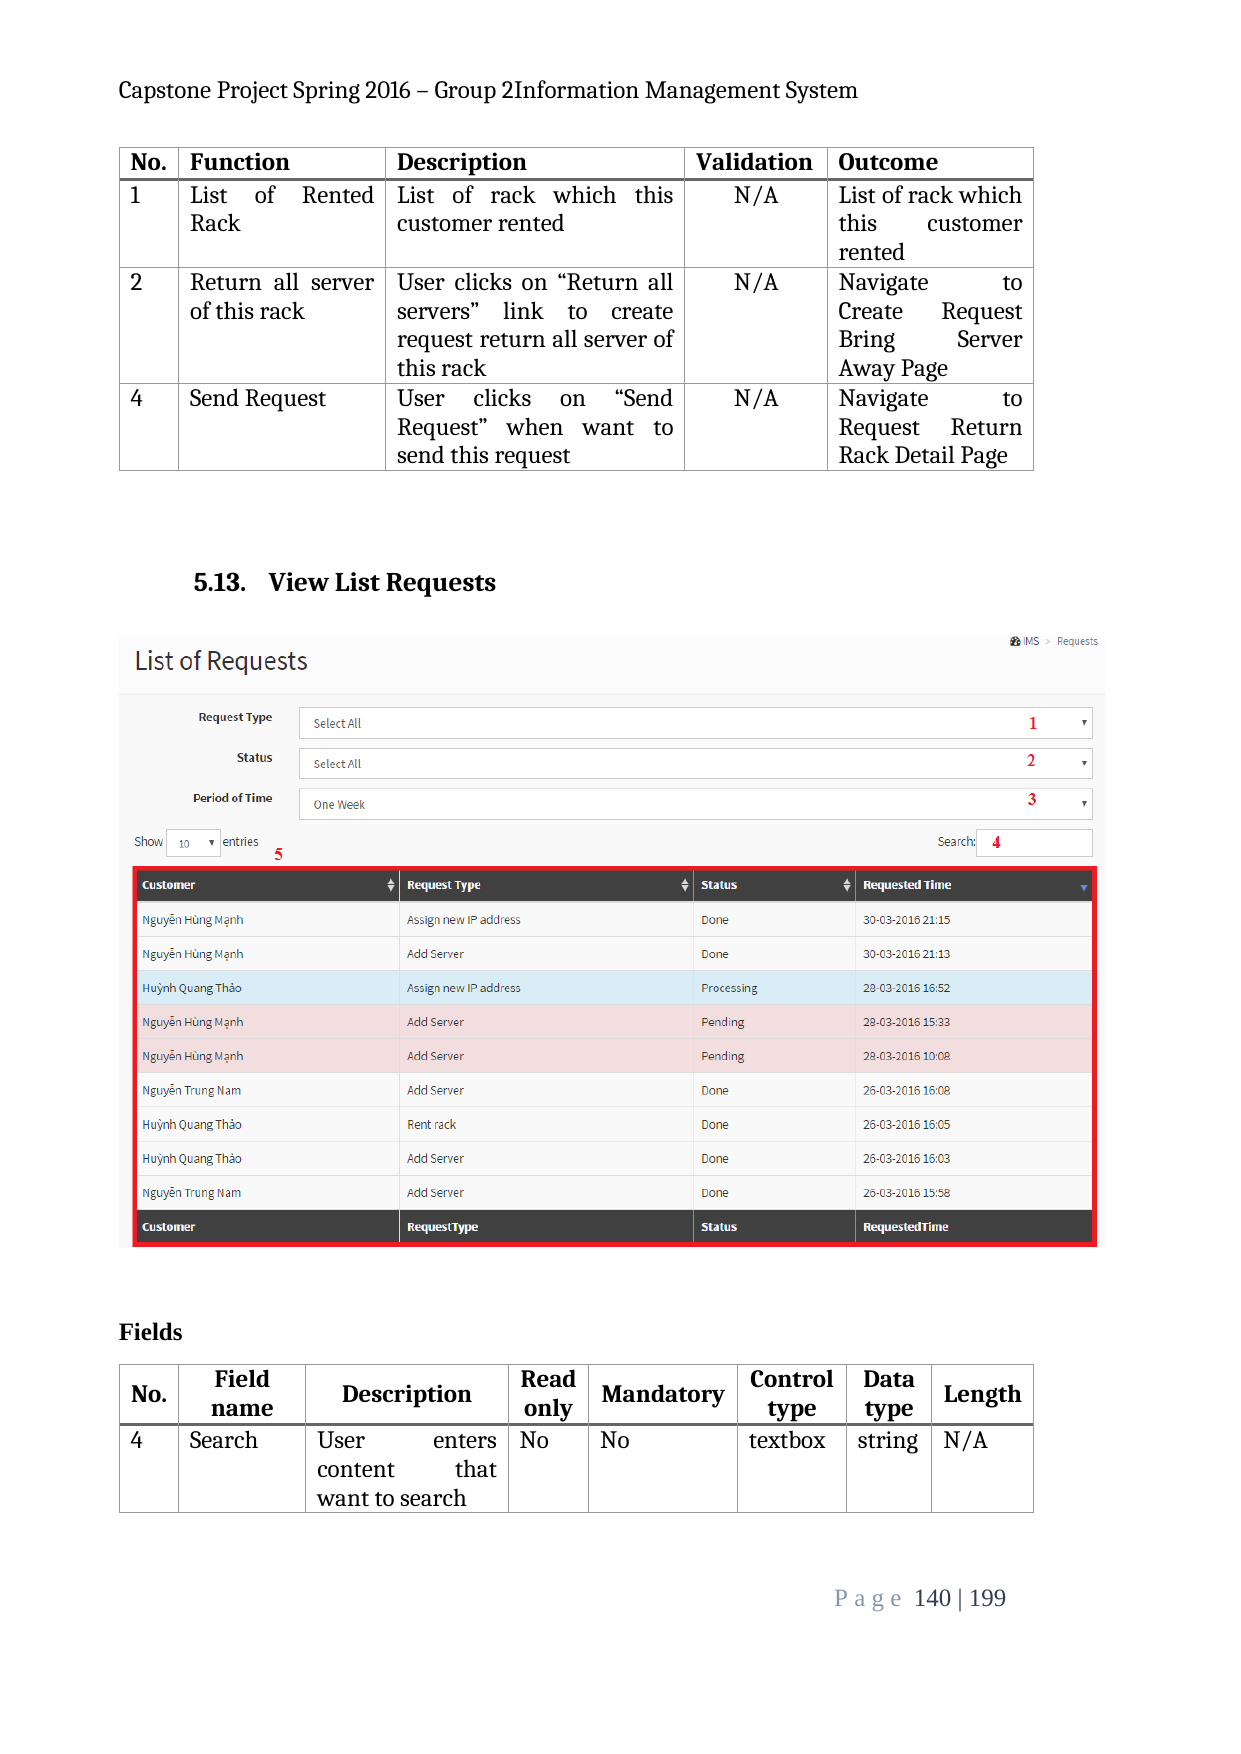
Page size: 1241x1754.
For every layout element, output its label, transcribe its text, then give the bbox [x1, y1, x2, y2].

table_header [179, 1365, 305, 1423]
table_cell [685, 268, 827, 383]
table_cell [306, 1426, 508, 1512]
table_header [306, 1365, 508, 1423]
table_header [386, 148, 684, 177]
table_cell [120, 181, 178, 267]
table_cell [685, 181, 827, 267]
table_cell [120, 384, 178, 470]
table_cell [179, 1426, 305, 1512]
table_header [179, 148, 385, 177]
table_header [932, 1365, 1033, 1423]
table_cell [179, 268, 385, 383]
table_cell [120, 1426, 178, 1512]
picture [118, 636, 1105, 1248]
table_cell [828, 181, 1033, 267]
subtitle View List Requests [193, 567, 1033, 598]
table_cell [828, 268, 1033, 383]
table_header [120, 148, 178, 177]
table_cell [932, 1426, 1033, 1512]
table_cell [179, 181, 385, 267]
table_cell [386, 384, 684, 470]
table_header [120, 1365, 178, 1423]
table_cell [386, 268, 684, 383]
text Fields [118, 1317, 1033, 1345]
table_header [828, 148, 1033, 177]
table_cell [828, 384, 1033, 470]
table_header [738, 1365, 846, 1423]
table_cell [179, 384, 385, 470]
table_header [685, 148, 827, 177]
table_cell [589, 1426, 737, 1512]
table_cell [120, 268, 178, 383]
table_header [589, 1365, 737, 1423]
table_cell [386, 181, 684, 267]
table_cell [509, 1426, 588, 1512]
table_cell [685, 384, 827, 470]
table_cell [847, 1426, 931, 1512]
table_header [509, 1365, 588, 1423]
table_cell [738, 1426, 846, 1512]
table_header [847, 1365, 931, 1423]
